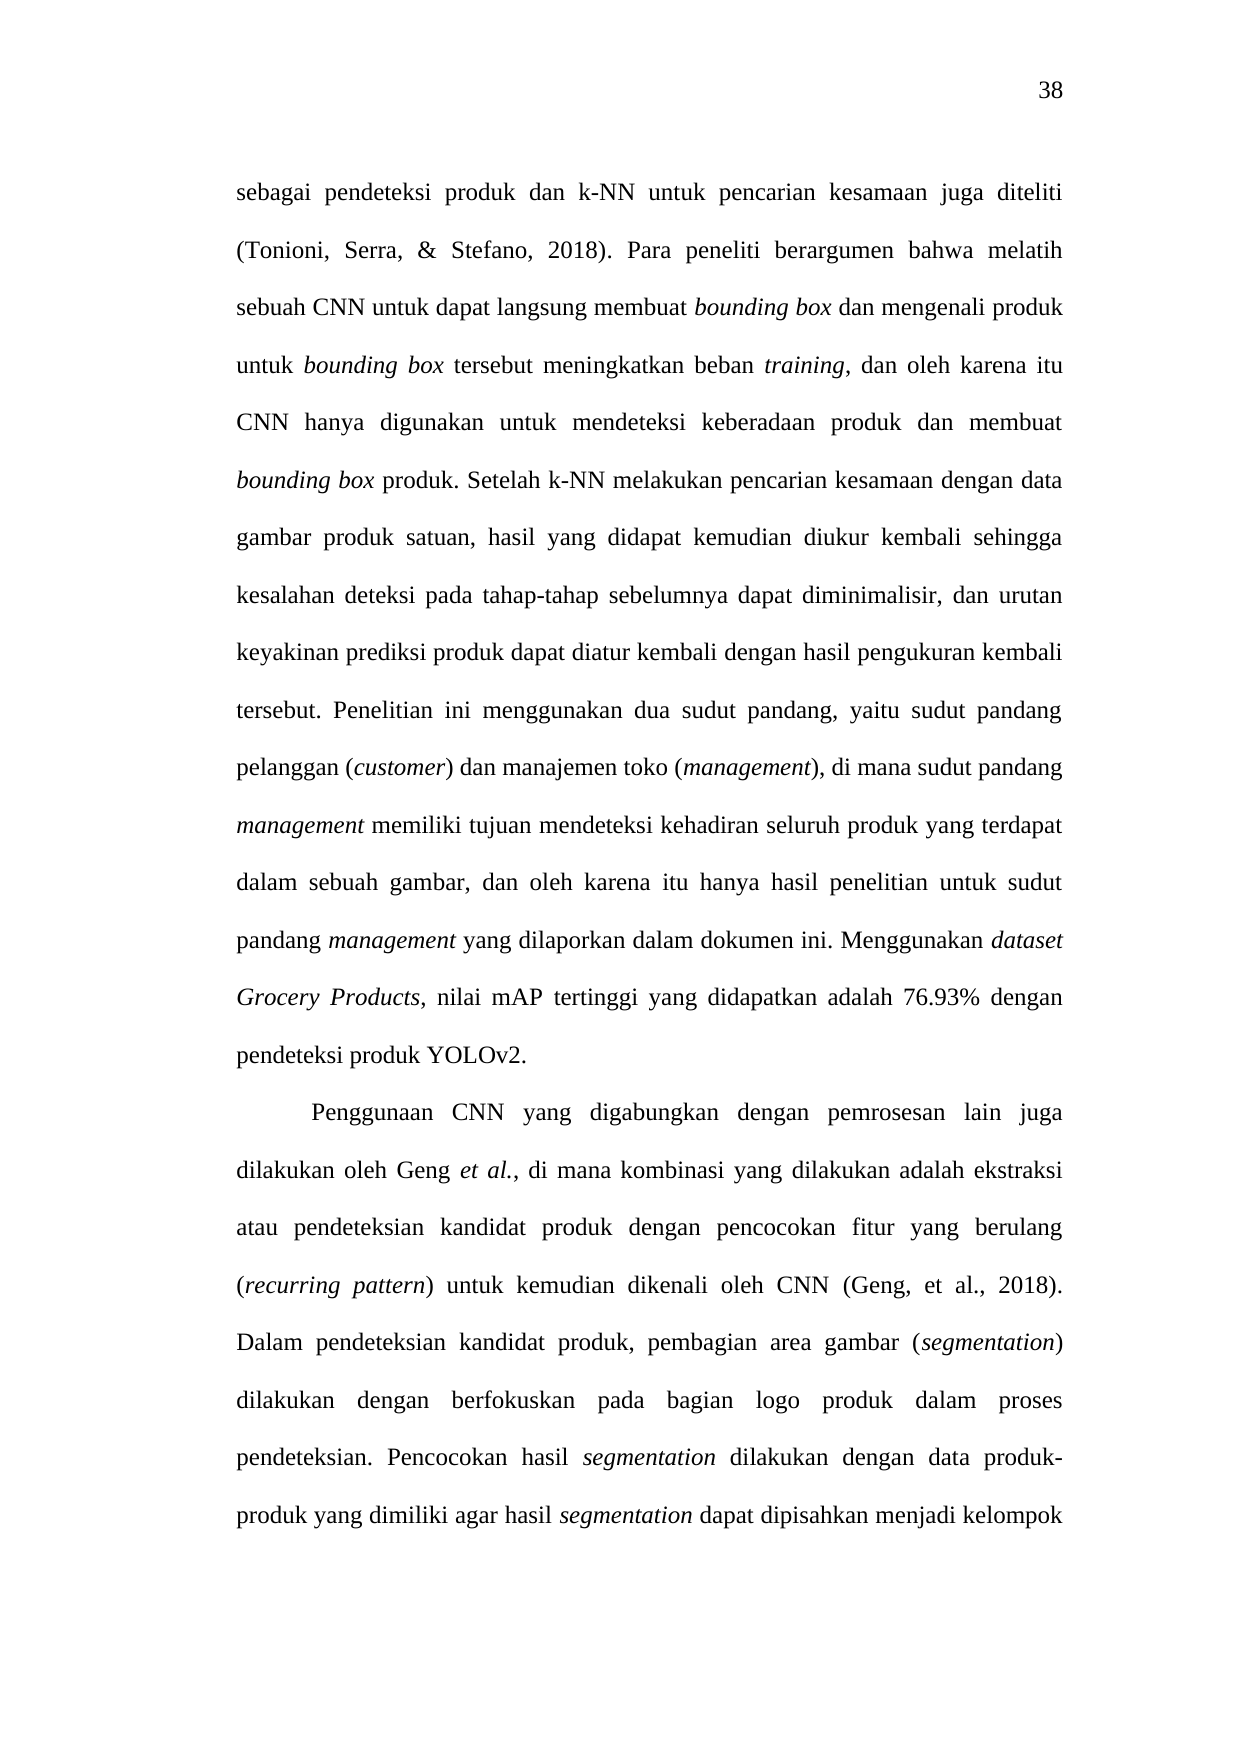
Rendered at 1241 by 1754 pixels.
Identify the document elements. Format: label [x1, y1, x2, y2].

text [236, 177, 1063, 1068]
text [236, 1097, 1063, 1528]
